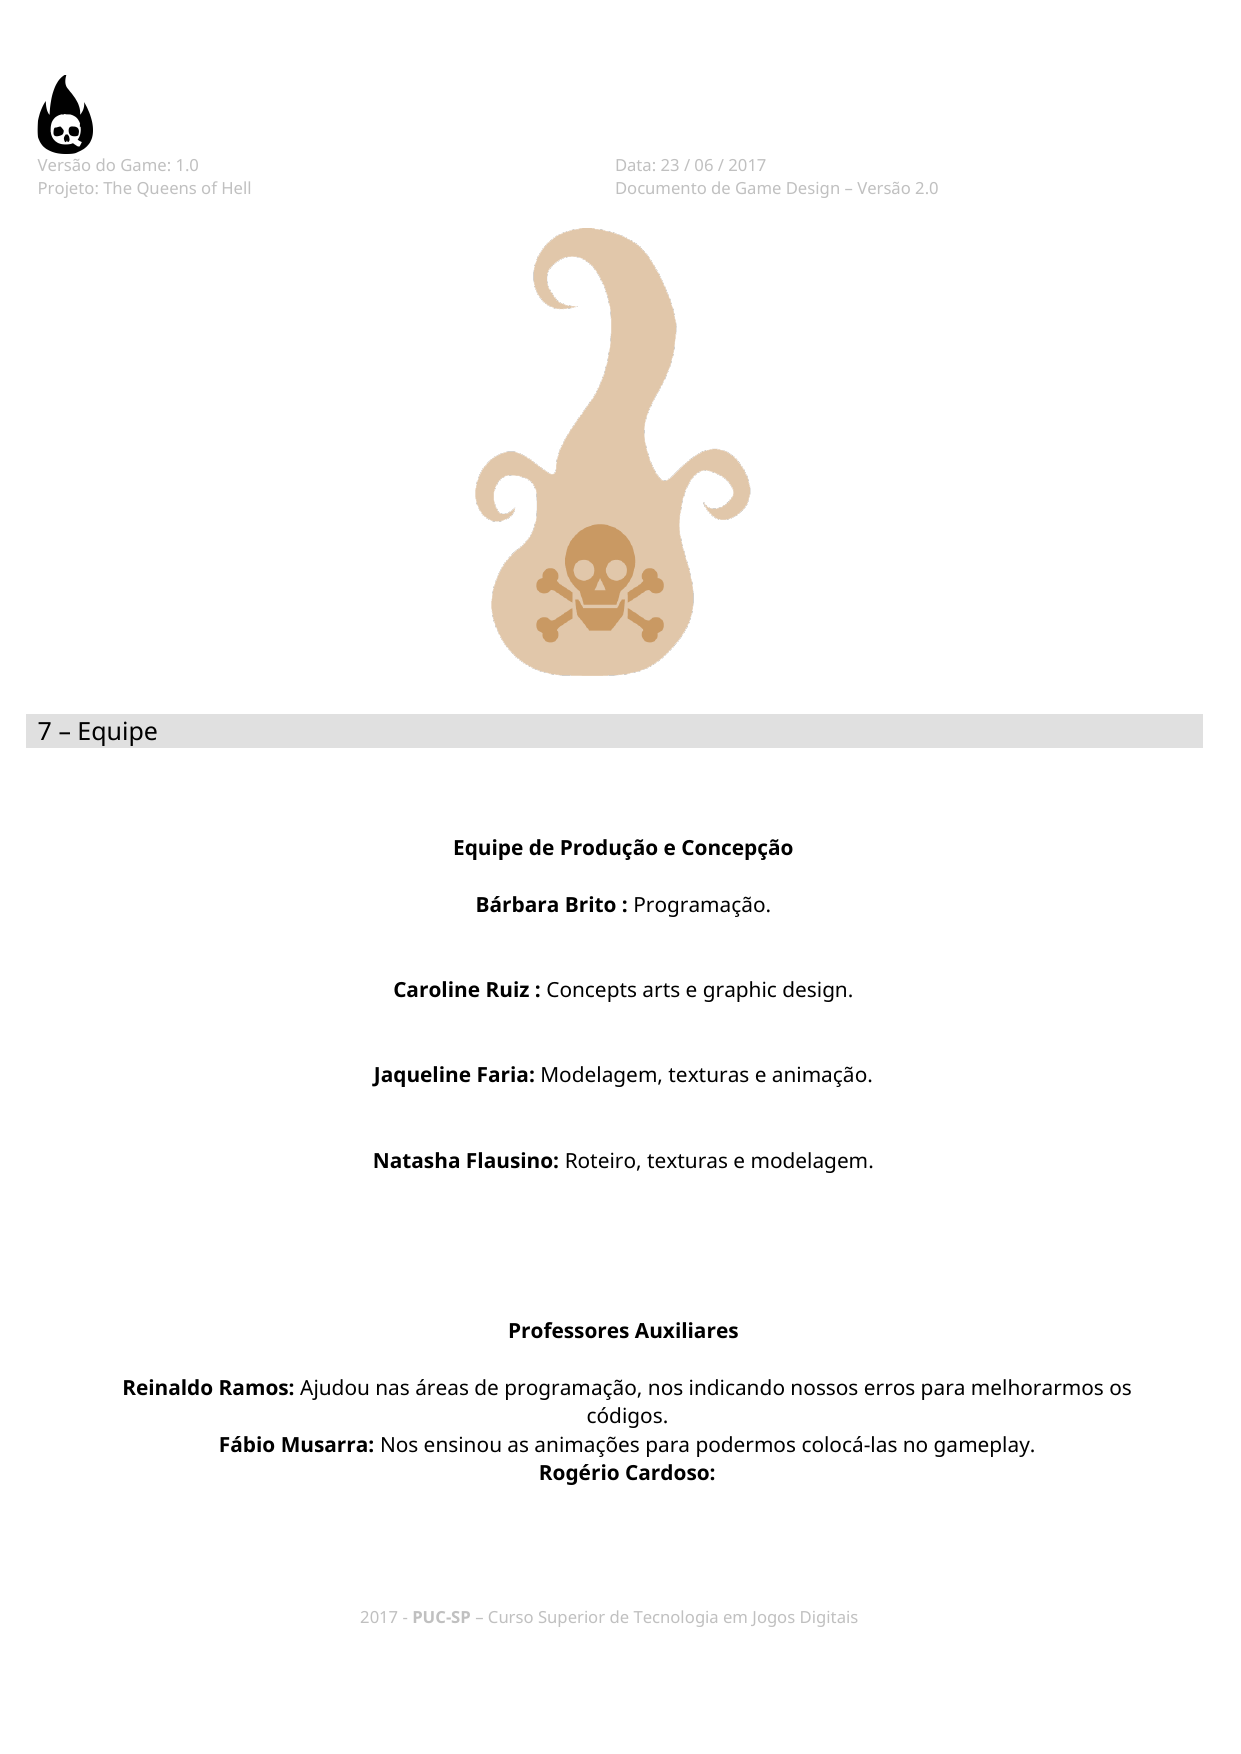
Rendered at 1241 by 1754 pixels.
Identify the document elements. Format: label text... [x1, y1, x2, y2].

picture [37, 75, 93, 154]
text Fábio Musarra: Nos ensinou as animações para podermos colocá-las no gameplay. [89, 1430, 1165, 1458]
table_header 7 – Equipe [26, 714, 1203, 748]
table_cell Equipe de Produção e Concepção Bárbara Brito : Programação. Caroline Ruiz : Concepts arts e graphic design. Jaqueline Faria: Modelagem, texturas e animação. Natasha Flausino: Roteiro, texturas e modelagem. Professores Auxiliares [26, 748, 1203, 1373]
text Reinaldo Ramos: Ajudou nas áreas de programação, nos indicando nossos erros para melhorarmos os códigos. [89, 1373, 1165, 1430]
text Rogério Cardoso: [89, 1458, 1165, 1487]
picture [475, 228, 763, 676]
